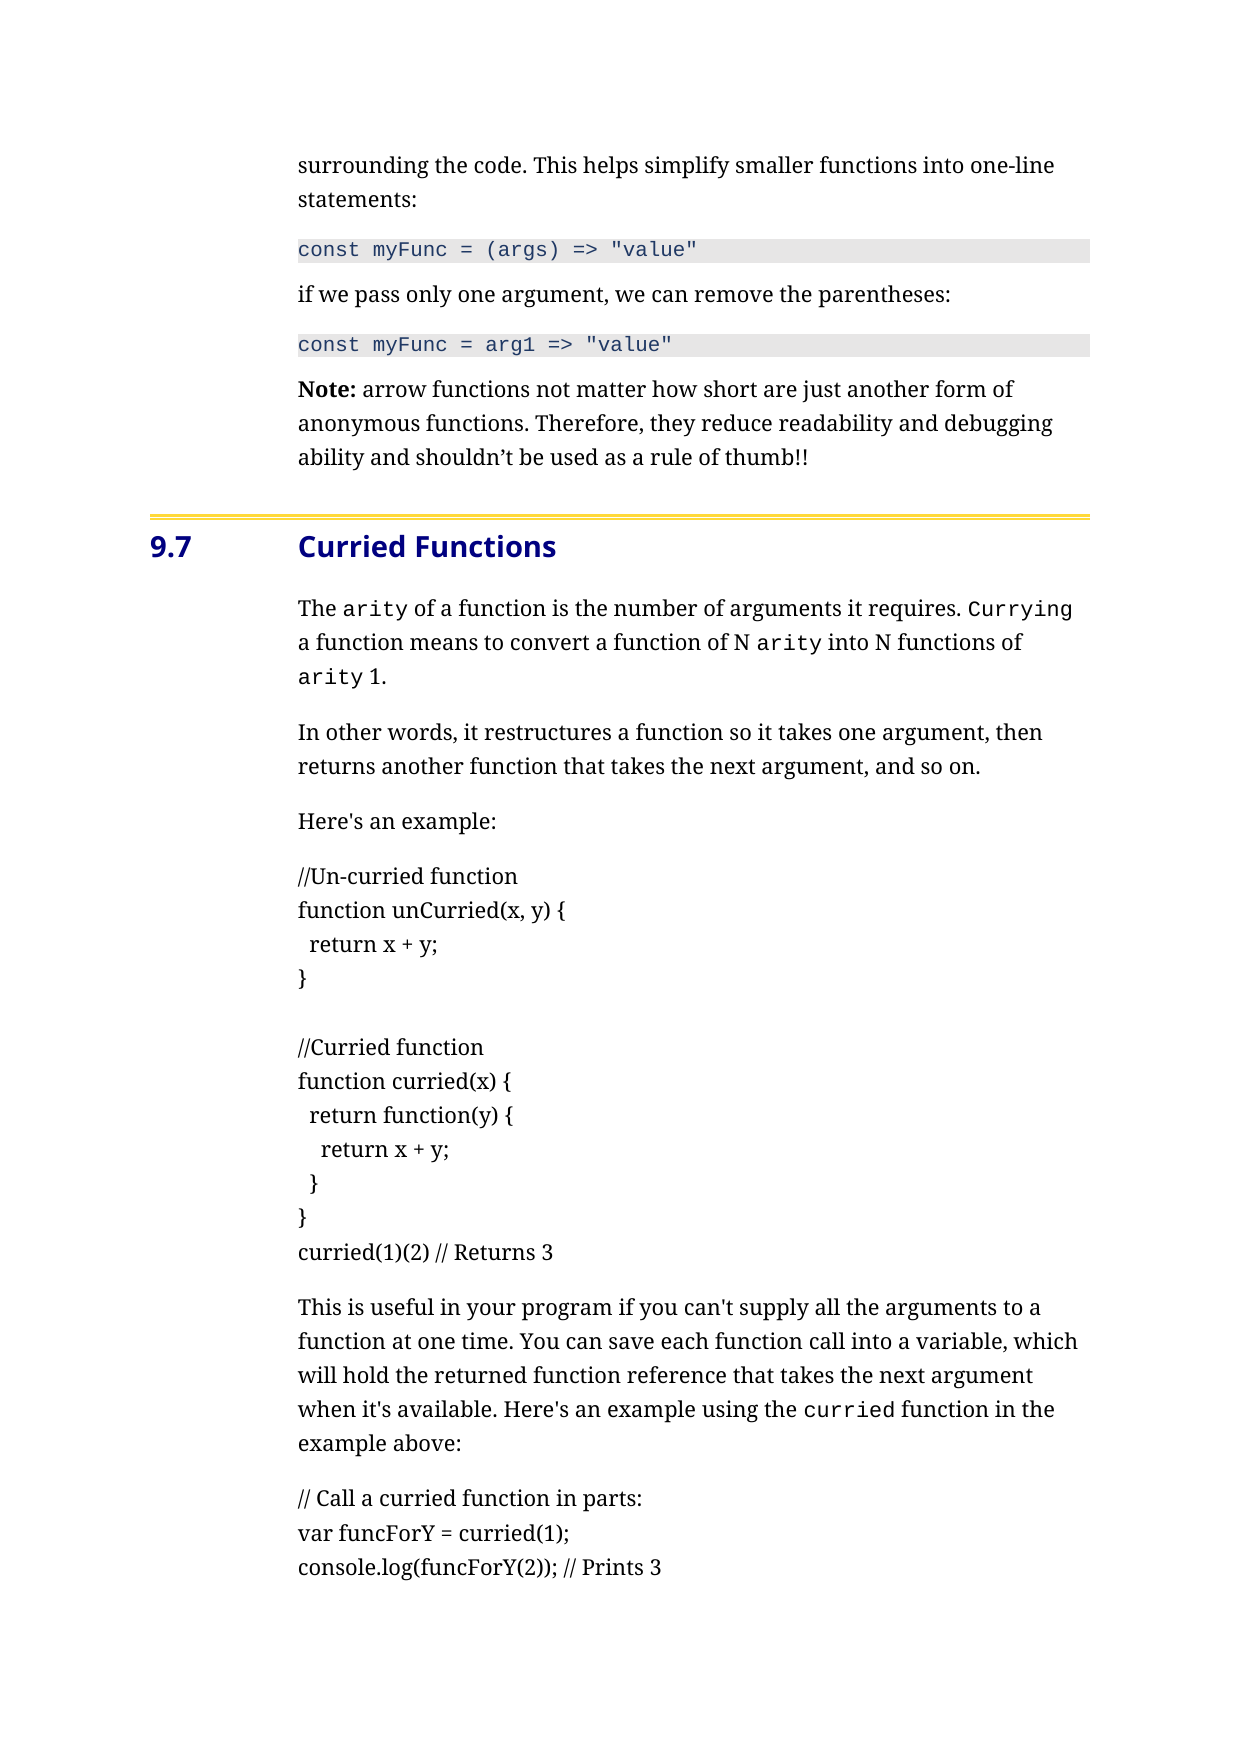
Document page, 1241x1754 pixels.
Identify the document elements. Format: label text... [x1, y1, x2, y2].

text This is useful in your program if you can't supply all the arguments to a function at one time. You can save each function call into a variable, which will hold the returned function reference that takes the next argument when it's available. Here's an example using the curried function in the example above: [298, 1292, 1090, 1458]
text Here's an example: [298, 806, 1090, 836]
text const myFunc = (args) => "value" [298, 239, 1090, 263]
text // Call a curried function in parts: var funcForY = curried(1); console.log(funcForY(2)); // Prints 3 [298, 1483, 1090, 1582]
text In other words, it restructures a function so it takes one argument, then returns another function that takes the next argument, and so on. [298, 717, 1090, 781]
subtitle Curried Functions [150, 520, 1090, 566]
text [298, 150, 1090, 214]
text //Un-curried function function unCurried(x, y) { return x + y; } //Curried function function curried(x) { return function(y) { return x + y; } } curried(1)(2) // Returns 3 [298, 861, 1090, 1266]
text if we pass only one argument, we can remove the parentheses: [298, 279, 1090, 309]
text const myFunc = arg1 => "value" [298, 334, 1090, 357]
text Note: arrow functions not matter how short are just another form of anonymous functions. Therefore, they reduce readability and debugging ability and shouldn’t be used as a rule of thumb!! [298, 373, 1090, 472]
text The arity of a function is the number of arguments it requires. Currying a function means to convert a function of N arity into N functions of arity 1. [298, 592, 1090, 691]
